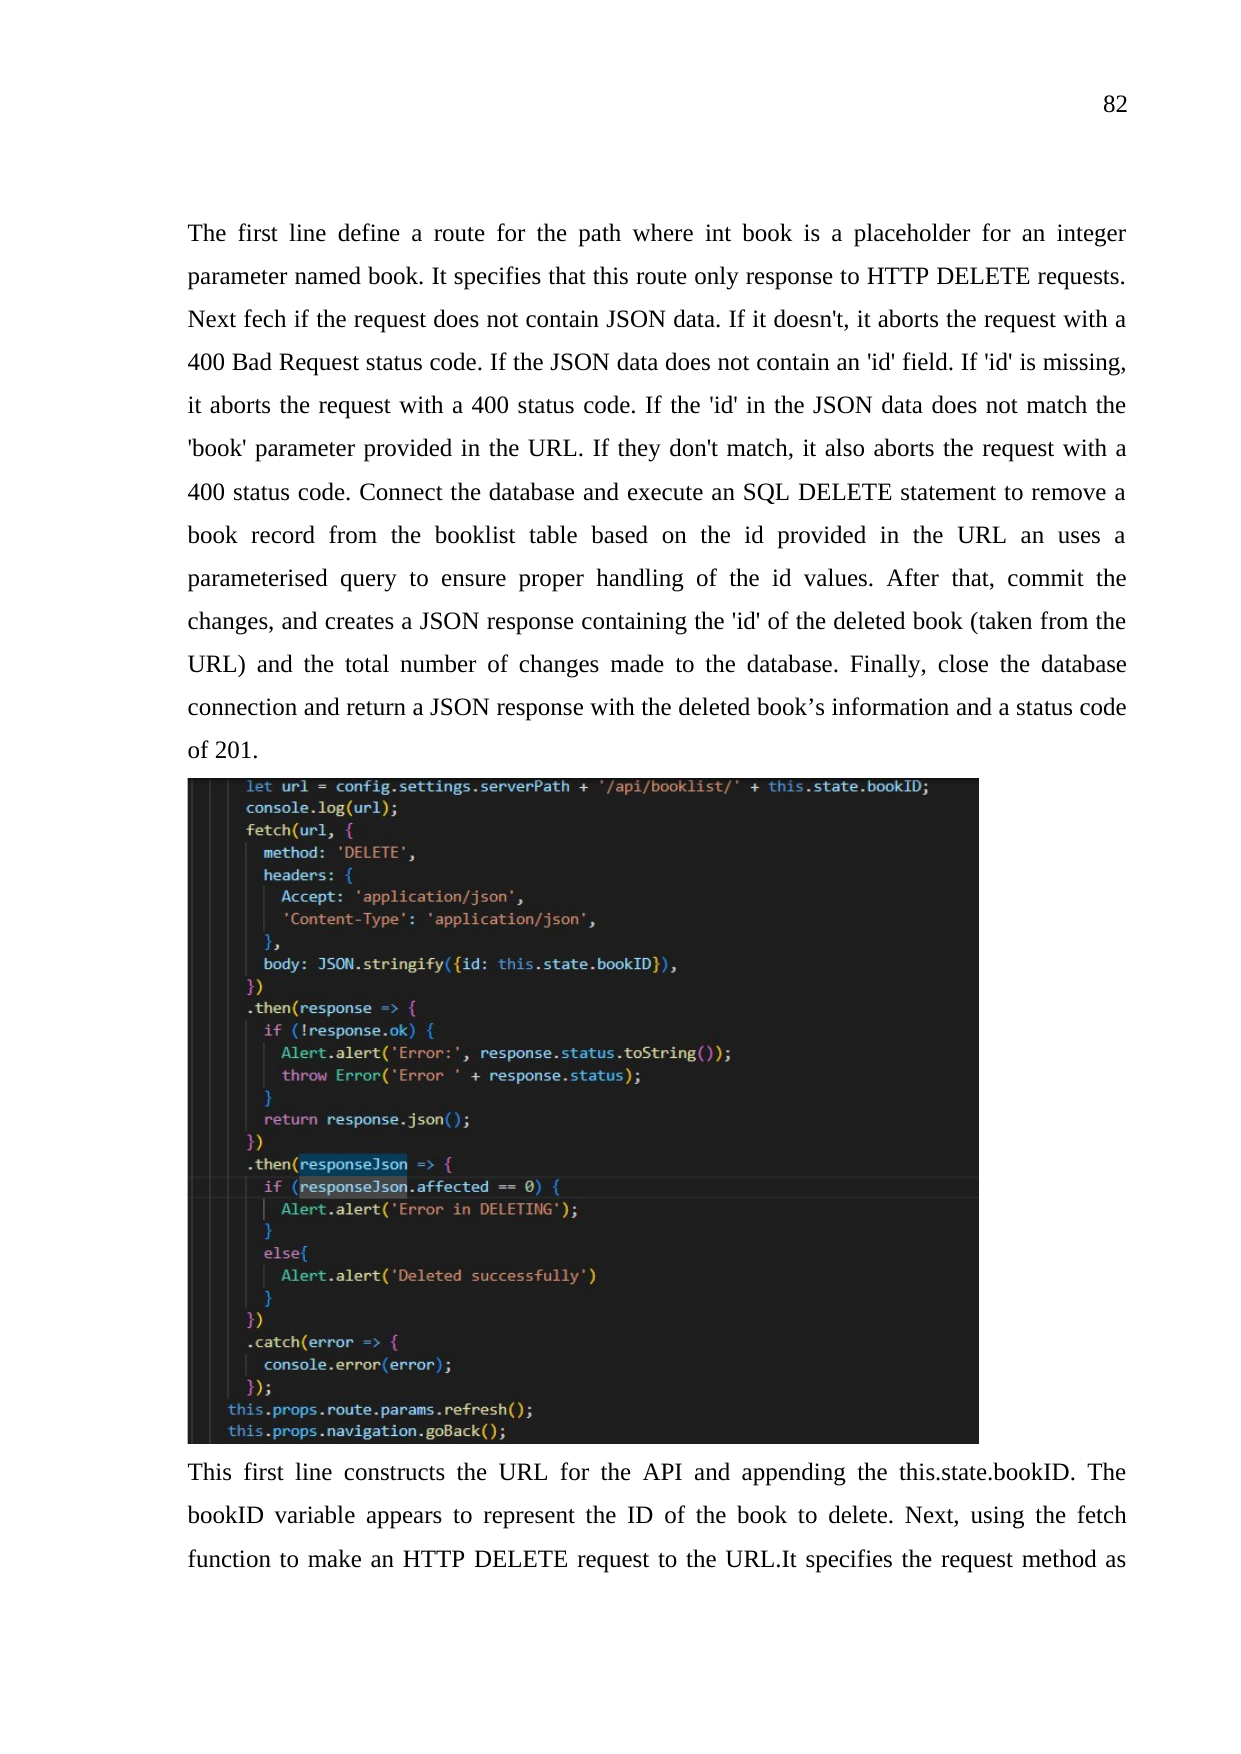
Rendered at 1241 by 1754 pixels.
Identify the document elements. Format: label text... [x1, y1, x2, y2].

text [187, 1457, 1128, 1572]
text The first line define a route for the path where int book is a placeholder for an integer parameter named book. It specifies that this route only response to HTTP DELETE requests. Next fech if the request does not contain JSON data. If it doesn't, it aborts the request with a 400 Bad Request status code. If the JSON data does not contain an 'id' field. If 'id' is missing, it aborts the request with a 400 status code. If the 'id' in the JSON data does not match the 'book' parameter provided in the URL. If they don't match, it also aborts the request with a 400 status code. Connect the database and execute an SQL DELETE statement to remove a book record from the booklist table based on the id provided in the URL an uses a parameterised query to ensure proper handling of the id values. After that, commit the changes, and creates a JSON response containing the 'id' of the deleted book (taken from the URL) and the total number of changes made to the database. Finally, close the database connection and return a JSON response with the deleted book’s information and a status code of 201. [187, 218, 1128, 764]
picture [187, 778, 979, 1444]
